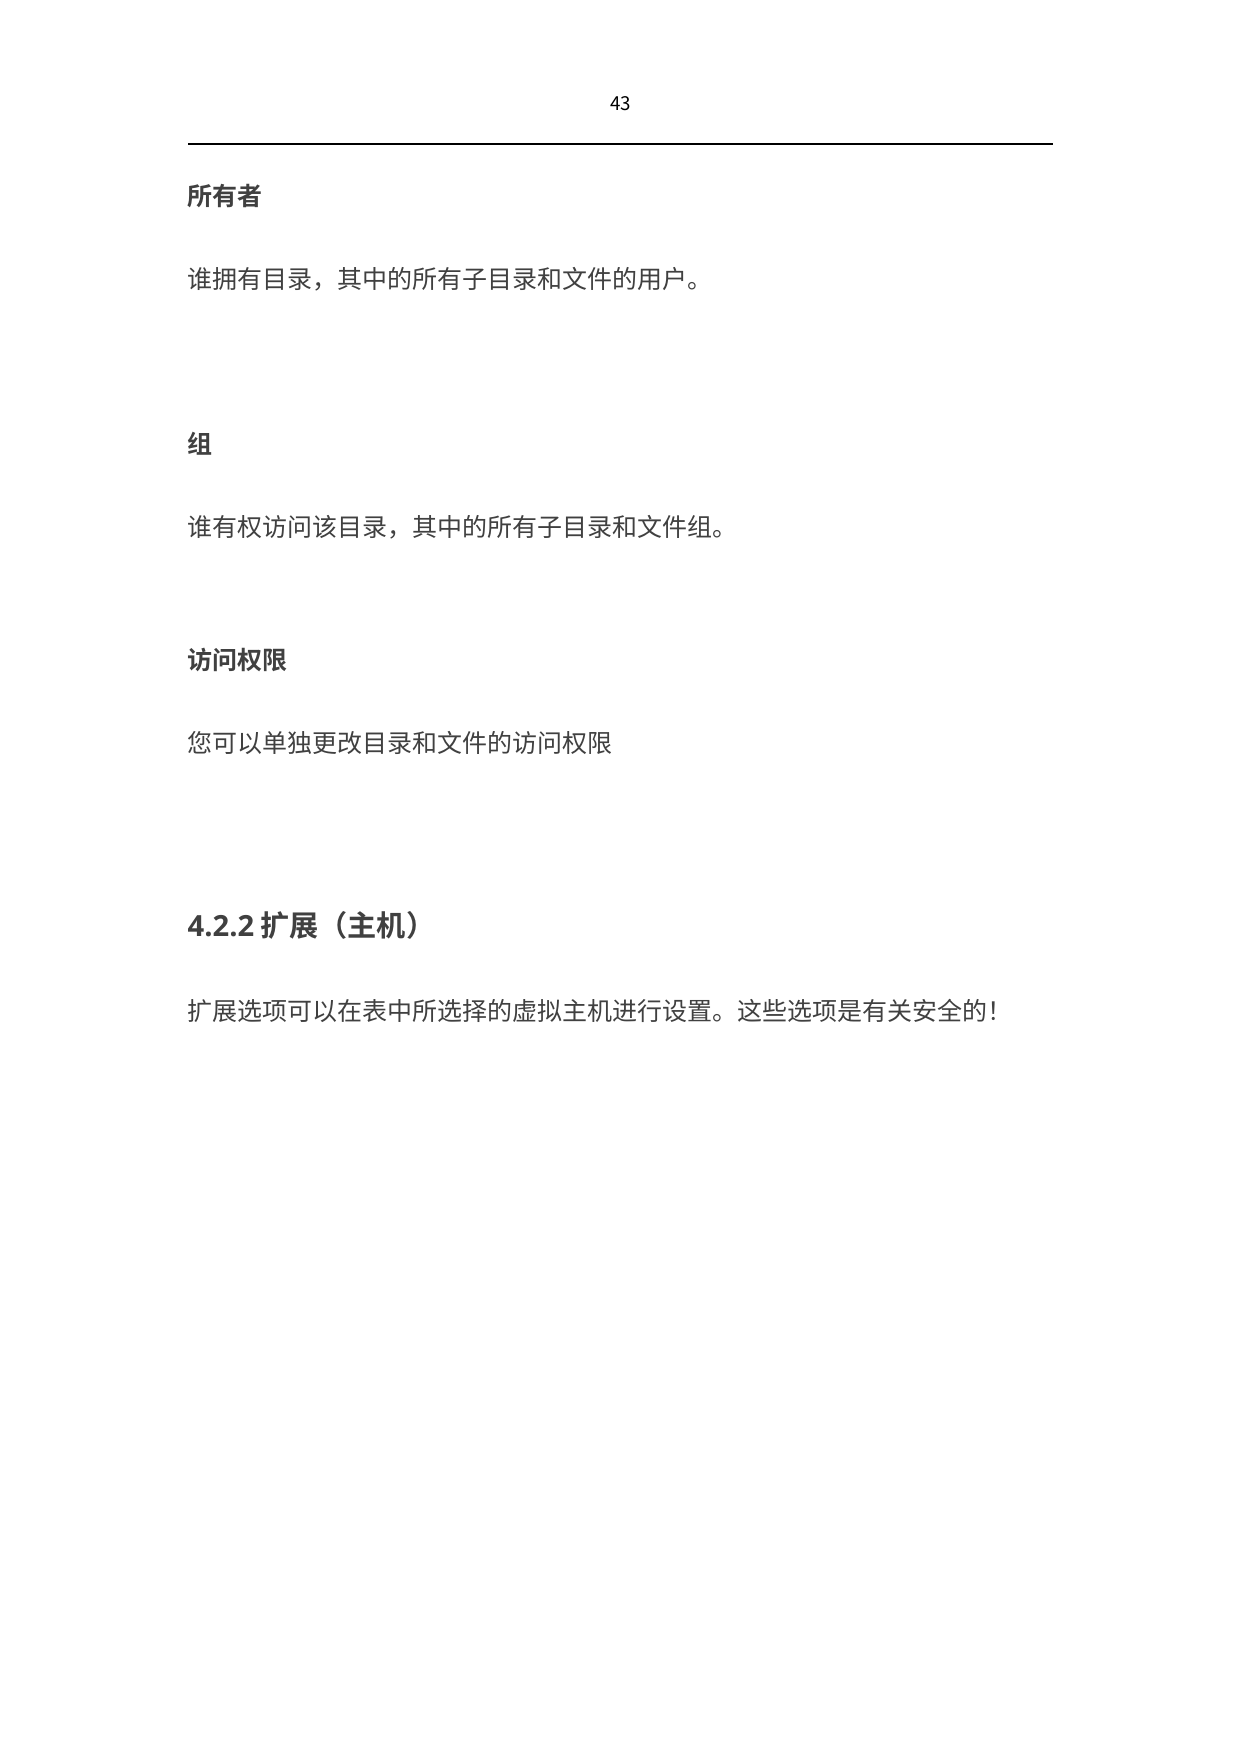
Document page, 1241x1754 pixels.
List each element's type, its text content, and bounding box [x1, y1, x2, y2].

text 组 [187, 410, 1053, 475]
text 扩展选项可以在表中所选择的虚拟主机进行设置。这些选项是有关安全的！ [187, 977, 1053, 1042]
text 所有者 [187, 162, 1053, 227]
text 访问权限 [187, 626, 1053, 691]
text 谁有权访问该目录，其中的所有子目录和文件组。 [187, 493, 1053, 558]
text 您可以单独更改目录和文件的访问权限 [187, 709, 1053, 774]
text 谁拥有目录，其中的所有子目录和文件的用户。 [187, 245, 1053, 310]
text 4.2.2扩展（主机） [187, 891, 1053, 956]
